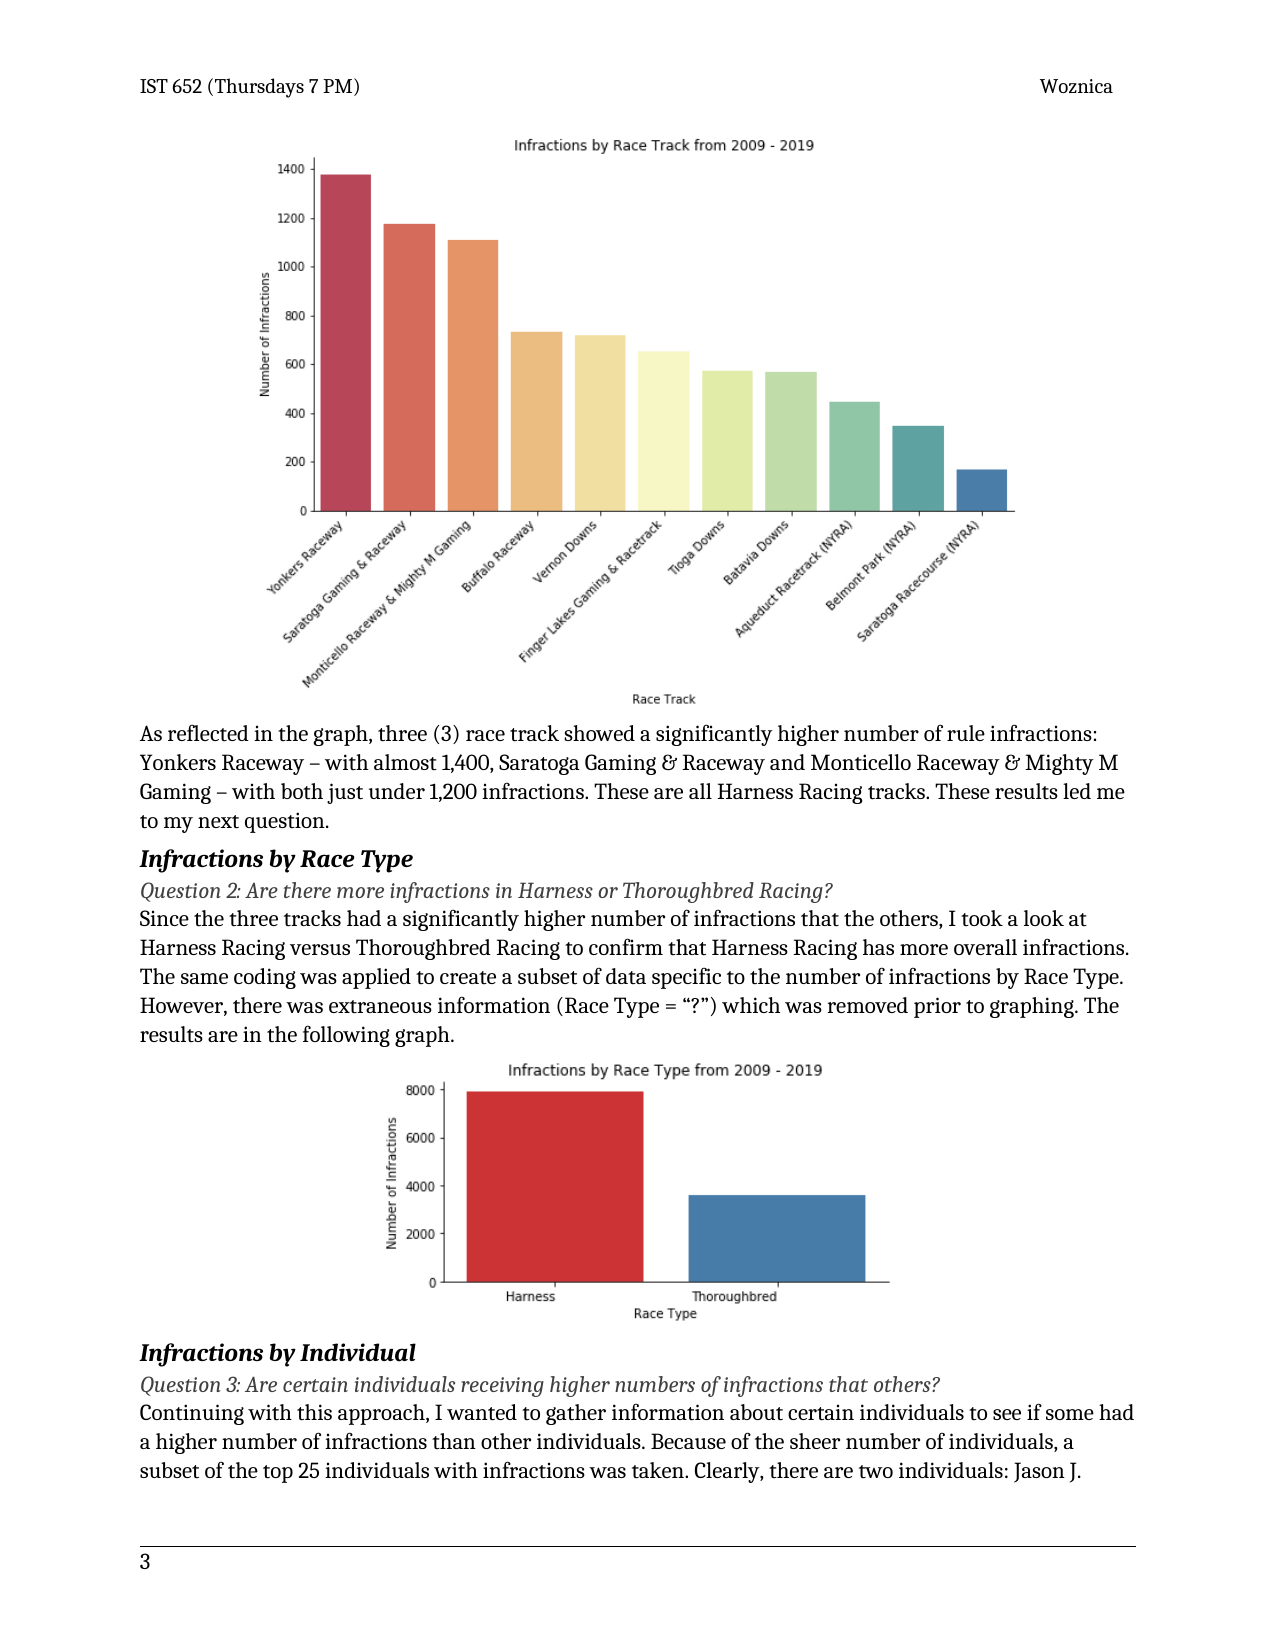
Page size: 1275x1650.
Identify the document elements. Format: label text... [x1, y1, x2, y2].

subtitle Infractions by Race Type [139, 845, 1136, 874]
text Question 2: Are there more infractions in Harness or Thoroughbred Racing? [139, 878, 1136, 904]
text As reflected in the graph, three (3) race track showed a significantly higher number of rule infractions: Yonkers Raceway – with almost 1,400, Saratoga Gaming & Raceway and Monticello Raceway & Mighty M Gaming – with both just under 1,200 infractions. These are all Harness Racing tracks. These results led me to my next question. [139, 721, 1136, 834]
picture [253, 132, 1022, 714]
text Since the three tracks had a significantly higher number of infractions that the others, I took a look at Harness Racing versus Thoroughbred Racing to confirm that Harness Racing has more overall infractions. The same coding was applied to create a subset of data specific to the number of infractions by Race Type. However, there was extraneous information (Race Type = “?”) which was removed prior to graphing. The results are in the following graph. [139, 906, 1136, 1048]
picture [380, 1055, 896, 1328]
text Question 3: Are certain individuals receiving higher numbers of infractions that others? [139, 1371, 1136, 1398]
subtitle Infractions by Individual [139, 1338, 1136, 1367]
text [139, 1400, 1136, 1484]
